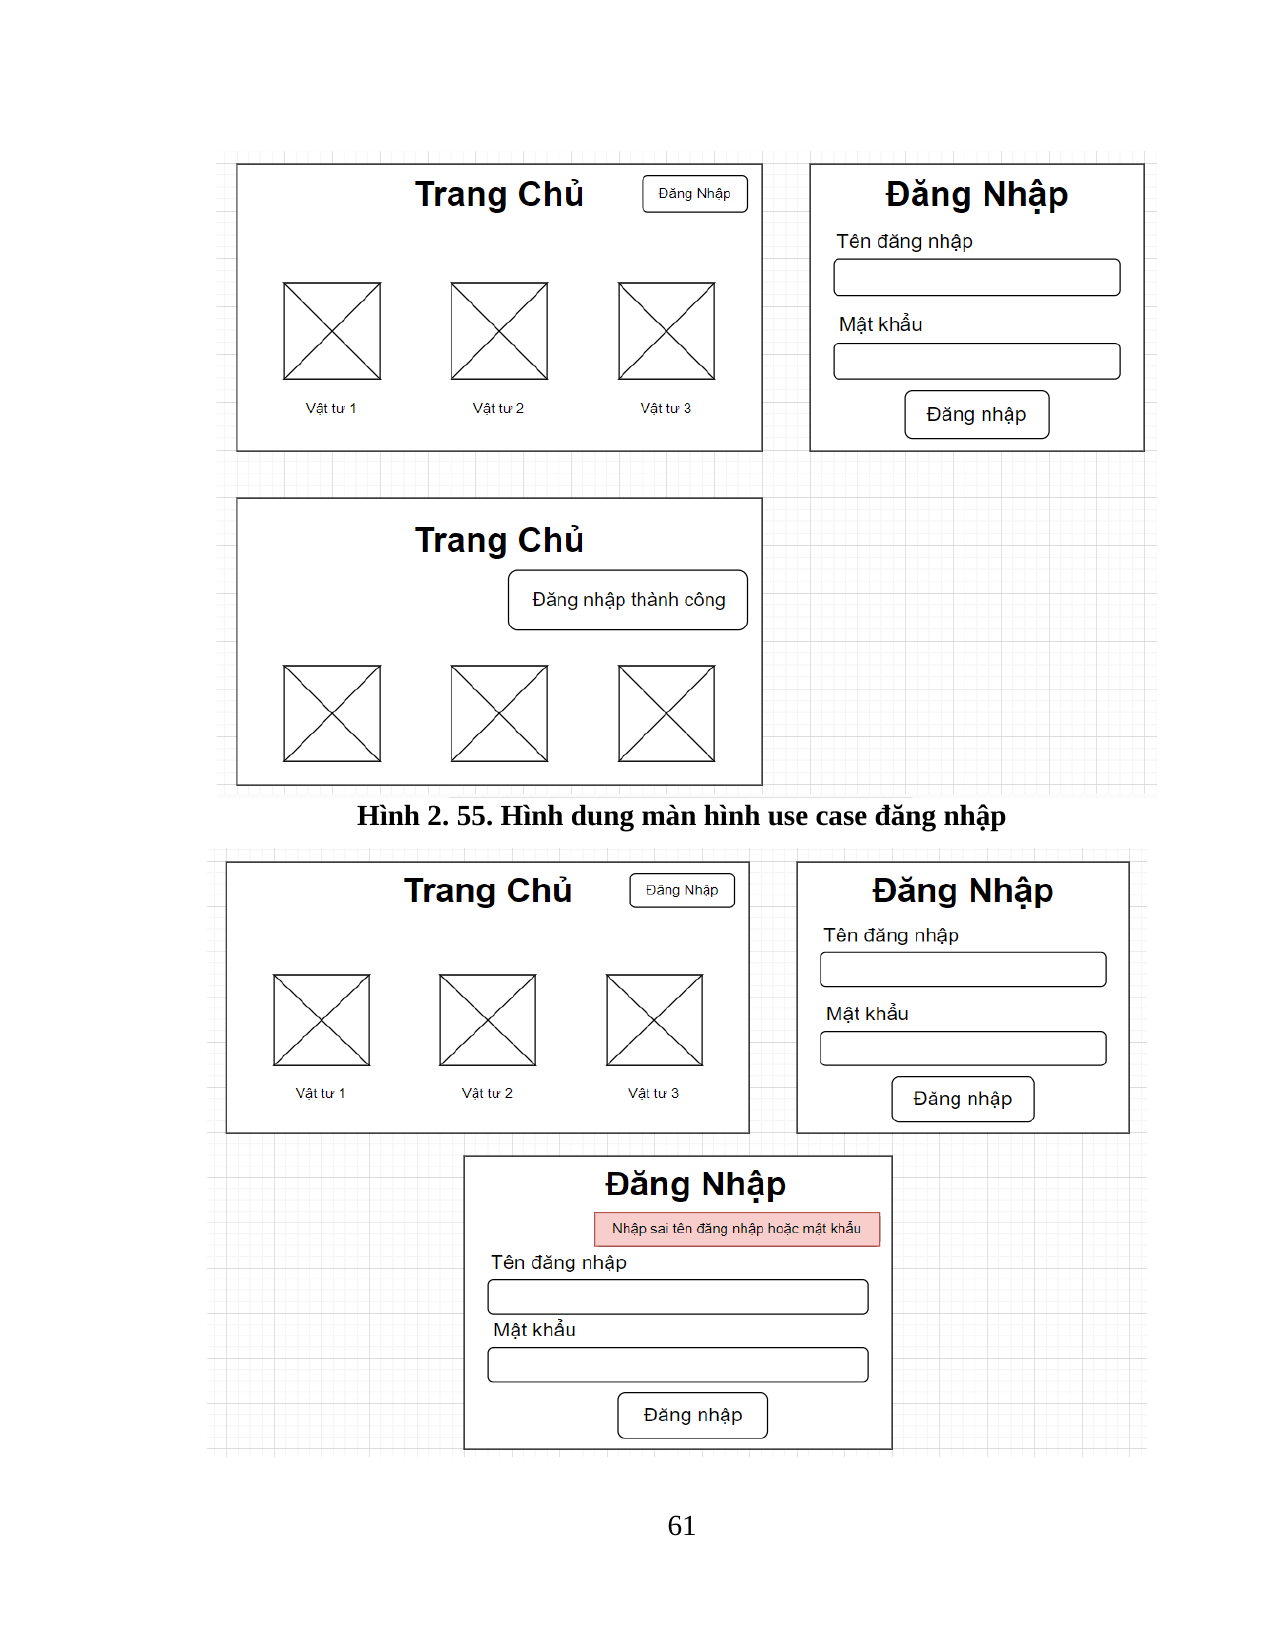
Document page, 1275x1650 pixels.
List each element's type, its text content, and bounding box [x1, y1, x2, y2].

picture [206, 848, 1147, 1457]
picture [216, 151, 1157, 798]
